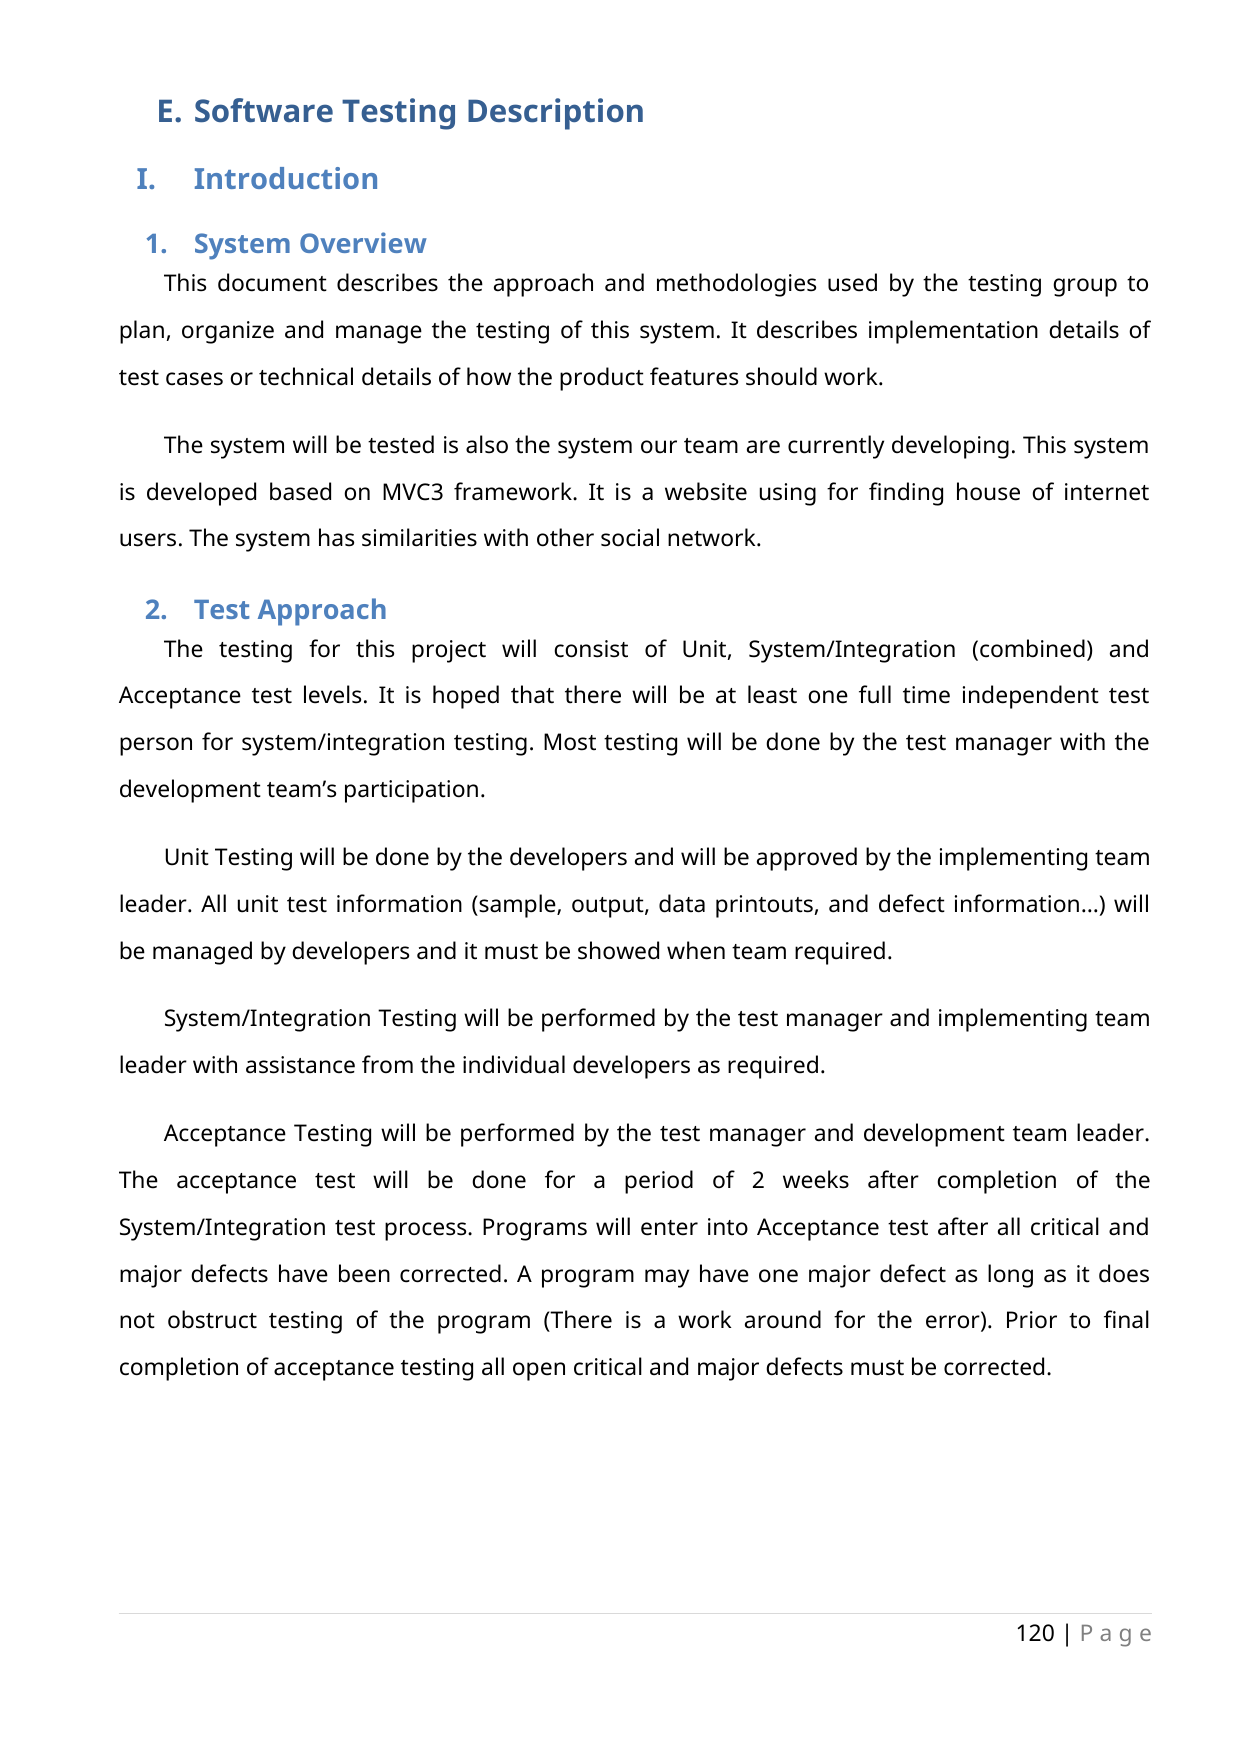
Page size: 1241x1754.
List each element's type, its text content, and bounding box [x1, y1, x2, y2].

text System/Integration Testing will be performed by the test manager and implementing team leader with assistance from the individual developers as required. [118, 1002, 1152, 1080]
subtitle Introduction [156, 158, 1152, 198]
subtitle Test Approach [156, 590, 1152, 627]
text Acceptance Testing will be performed by the test manager and development team leader. The acceptance test will be done for a period of 2 weeks after completion of the System/Integration test process. Programs will enter into Acceptance test after all critical and major defects have been corrected. A program may have one major defect as long as it does not obstruct testing of the program (There is a work around for the error). Prior to final completion of acceptance testing all open critical and major defects must be corrected. [118, 1117, 1152, 1382]
subtitle Software Testing Description [156, 88, 1152, 131]
text The system will be tested is also the system our team are currently developing. This system is developed based on MVC3 framework. It is a website using for finding house of internet users. The system has similarities with other social network. [118, 429, 1152, 554]
text This document describes the approach and methodologies used by the testing group to plan, organize and manage the testing of this system. It describes implementation details of test cases or technical details of how the product features should work. [118, 267, 1152, 392]
text Unit Testing will be done by the developers and will be approved by the implementing team leader. All unit test information (sample, output, data printouts, and defect information…) will be managed by developers and it must be showed when team required. [118, 841, 1152, 966]
text The testing for this project will consist of Unit, System/Integration (combined) and Acceptance test levels. It is hoped that there will be at least one full time independent test person for system/integration testing. Most testing will be done by the test manager with the development team’s participation. [118, 632, 1152, 804]
subtitle System Overview [156, 225, 1152, 262]
